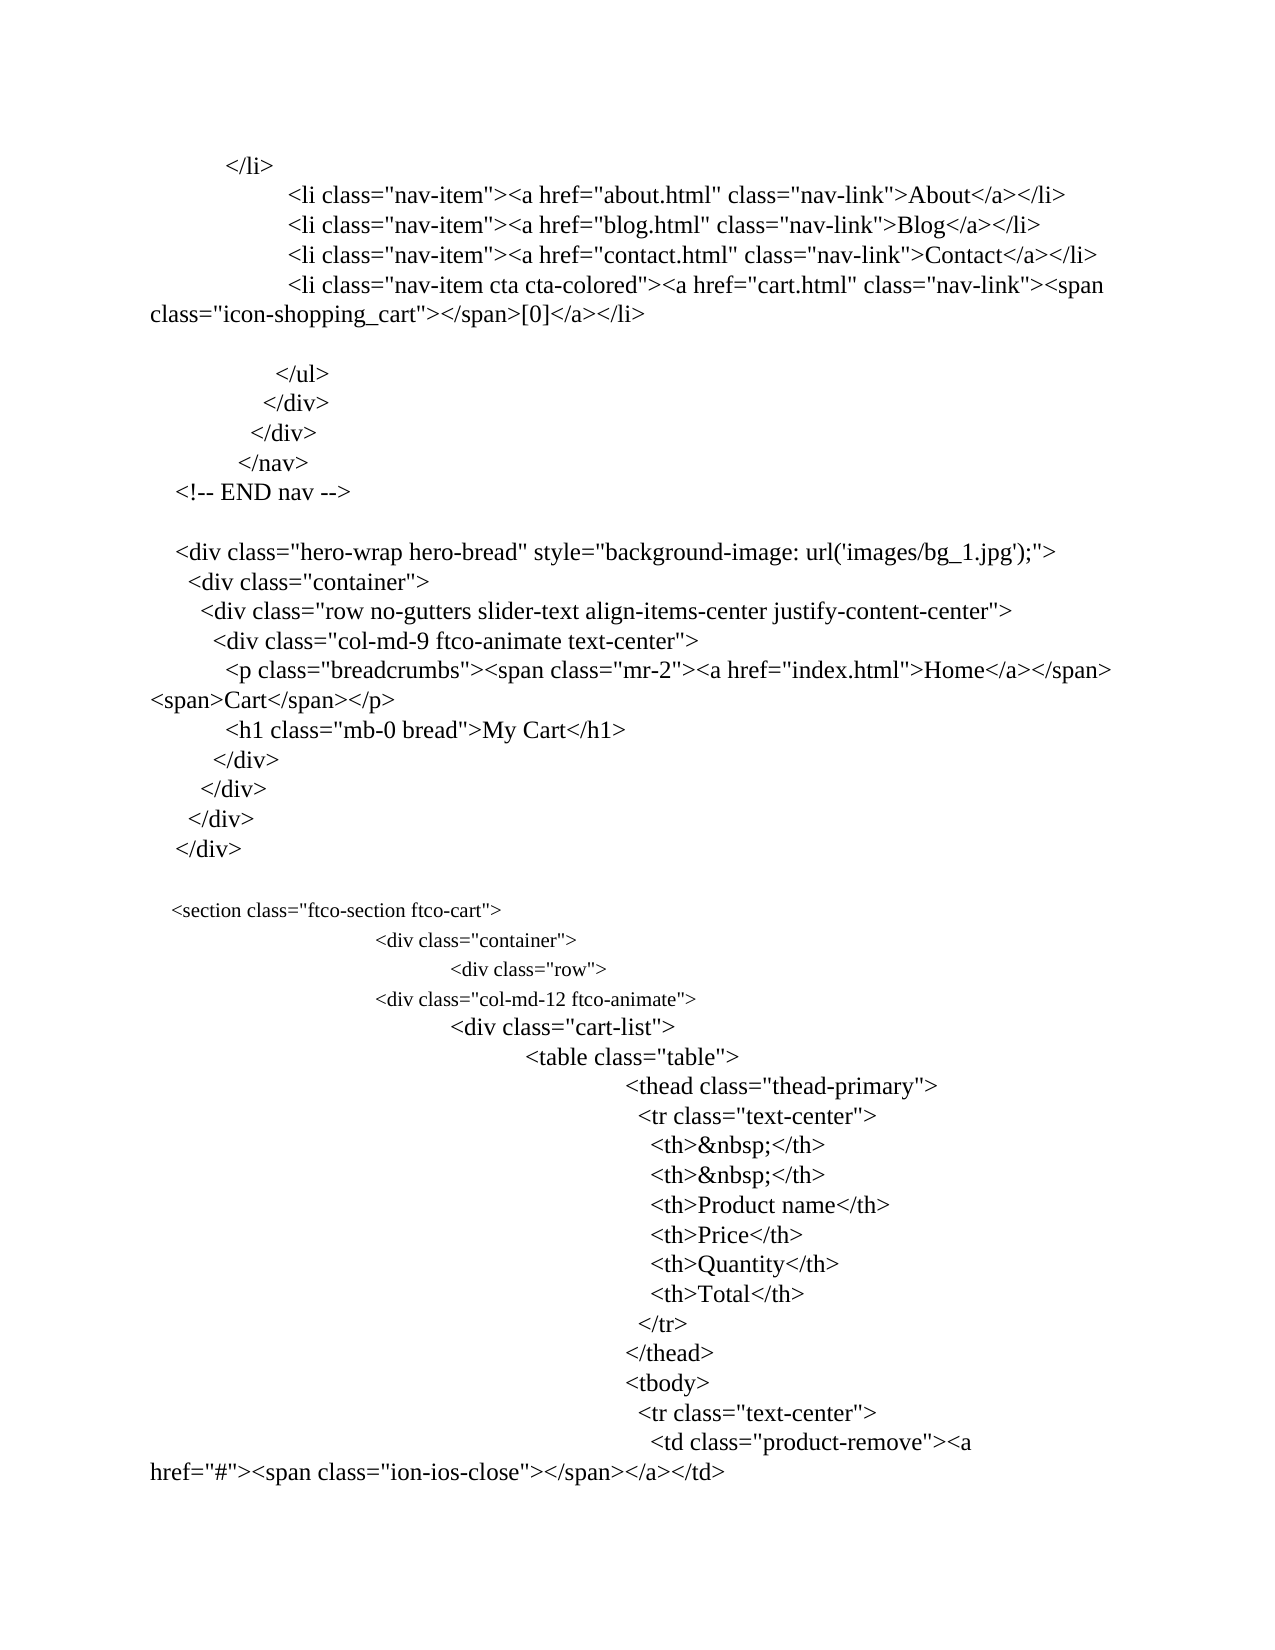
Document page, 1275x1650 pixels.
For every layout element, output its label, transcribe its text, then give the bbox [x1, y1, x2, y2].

text </div> [150, 833, 1125, 862]
text <tr class="text-center"> [150, 1100, 1125, 1130]
text </thead> [150, 1337, 1125, 1367]
text <th>&nbsp;</th> [150, 1130, 1125, 1159]
text </div> [150, 417, 1125, 447]
text </nav> [150, 447, 1125, 477]
text <div class="row"> [150, 952, 1125, 981]
text </div> [150, 803, 1125, 833]
text <div class="container"> [150, 566, 1125, 595]
text <section class="ftco-section ftco-cart"> [150, 892, 1125, 922]
text <!-- END nav --> [150, 477, 1125, 506]
text <div class="col-md-9 ftco-animate text-center"> [150, 625, 1125, 655]
text <div class="container"> [150, 922, 1125, 952]
text <li class="nav-item"><a href="blog.html" class="nav-link">Blog</a></li> [150, 209, 1125, 239]
text <div class="cart-list"> [150, 1011, 1125, 1041]
text </div> [150, 773, 1125, 803]
text <tbody> [150, 1367, 1125, 1397]
text <li class="nav-item cta cta-colored"><a href="cart.html" class="nav-link"><span class="icon-shopping_cart"></span>[0]</a></li> [150, 269, 1125, 328]
text <thead class="thead-primary"> [150, 1070, 1125, 1100]
text </div> [150, 387, 1125, 417]
text <table class="table"> [150, 1041, 1125, 1070]
text <td class="product-remove"><a href="#"><span class="ion-ios-close"></span></a></td> [150, 1427, 1125, 1486]
text </li> [150, 150, 1125, 180]
text <div class="hero-wrap hero-bread" style="background-image: url('images/bg_1.jpg');"> [150, 536, 1125, 566]
text <th>&nbsp;</th> [150, 1159, 1125, 1189]
text <li class="nav-item"><a href="contact.html" class="nav-link">Contact</a></li> [150, 239, 1125, 269]
text </tr> [150, 1308, 1125, 1337]
text <th>Product name</th> [150, 1189, 1125, 1219]
text <th>Total</th> [150, 1278, 1125, 1308]
text <div class="col-md-12 ftco-animate"> [150, 981, 1125, 1011]
text <th>Quantity</th> [150, 1248, 1125, 1278]
text <th>Price</th> [150, 1219, 1125, 1248]
text </ul> [150, 358, 1125, 387]
text <li class="nav-item"><a href="about.html" class="nav-link">About</a></li> [150, 180, 1125, 209]
text <div class="row no-gutters slider-text align-items-center justify-content-center"> [150, 595, 1125, 625]
text <h1 class="mb-0 bread">My Cart</h1> [150, 714, 1125, 744]
text </div> [150, 744, 1125, 773]
text <p class="breadcrumbs"><span class="mr-2"><a href="index.html">Home</a></span> <span>Cart</span></p> [150, 655, 1125, 714]
text <tr class="text-center"> [150, 1397, 1125, 1427]
